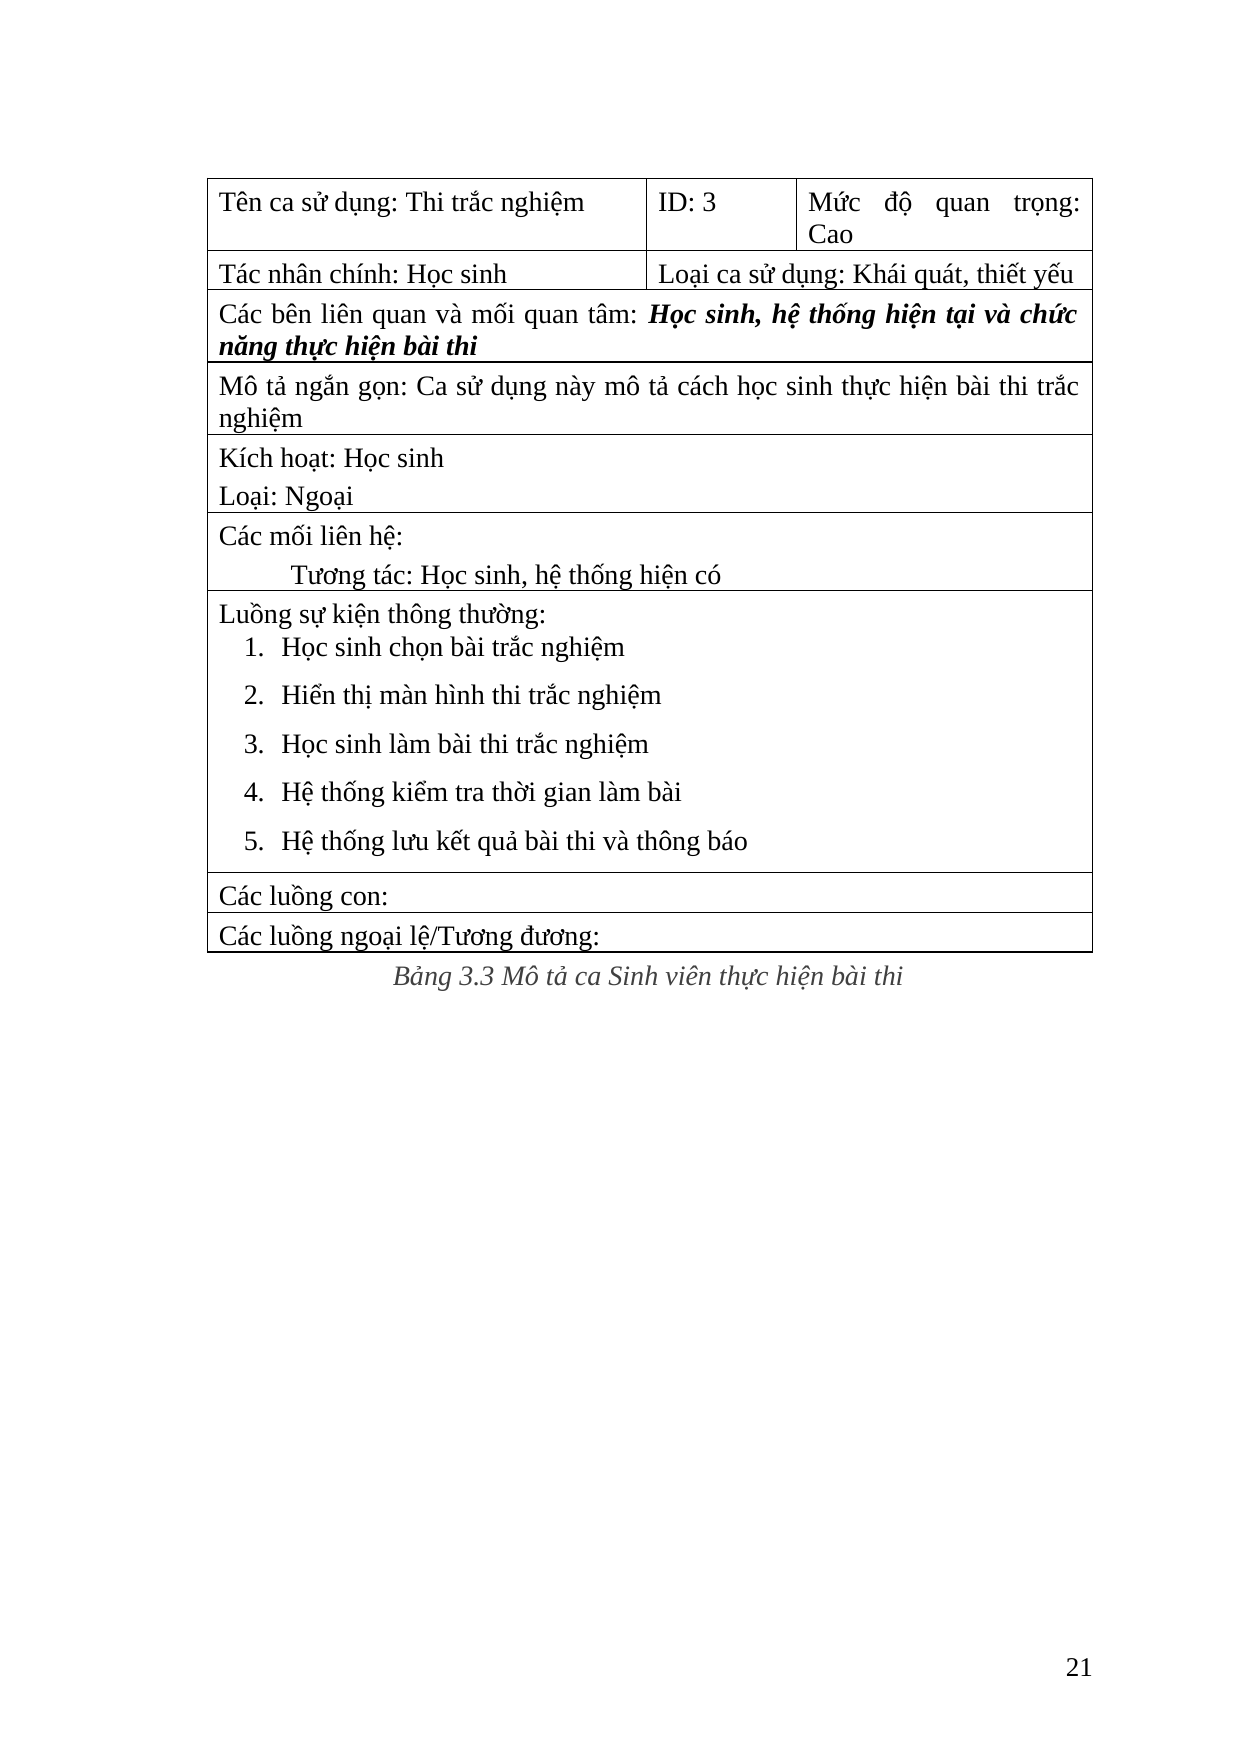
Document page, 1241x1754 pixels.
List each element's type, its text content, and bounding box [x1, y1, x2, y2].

text Bảng 3.3 Mô tả ca Sinh viên thực hiện bài thi [207, 959, 1092, 991]
table_header ID: 3 [647, 179, 796, 250]
table_cell Các luồng ngoại lệ/Tương đương: [208, 913, 1092, 951]
table_cell Mô tả ngắn gọn: Ca sử dụng này mô tả cách học sinh thực hiện bài thi trắc nghiệm [208, 363, 1092, 433]
table_cell Các bên liên quan và mối quan tâm: Học sinh, hệ thống hiện tại và chức năng thực hiện bài thi [208, 290, 1092, 361]
table_cell Các mối liên hệ: Tương tác: Học sinh, hệ thống hiện có [208, 513, 1092, 590]
table_cell Kích hoạt: Học sinh Loại: Ngoại [208, 435, 1092, 512]
table_header Tên ca sử dụng: Thi trắc nghiệm [208, 179, 646, 250]
table_cell Loại ca sử dụng: Khái quát, thiết yếu [647, 251, 1092, 289]
table_header Mức độ quan trọng: Cao [797, 179, 1092, 250]
table_cell Tác nhân chính: Học sinh [208, 251, 646, 289]
table_cell Các luồng con: [208, 873, 1092, 912]
table_cell Luồng sự kiện thông thường: Học sinh chọn bài trắc nghiệm Hiển thị màn hình thi trắc nghiệm Học sinh làm bài thi trắc nghiệm Hệ thống kiểm tra thời gian làm bài Hệ thống lưu kết quả bài thi và thông báo [208, 591, 1092, 872]
